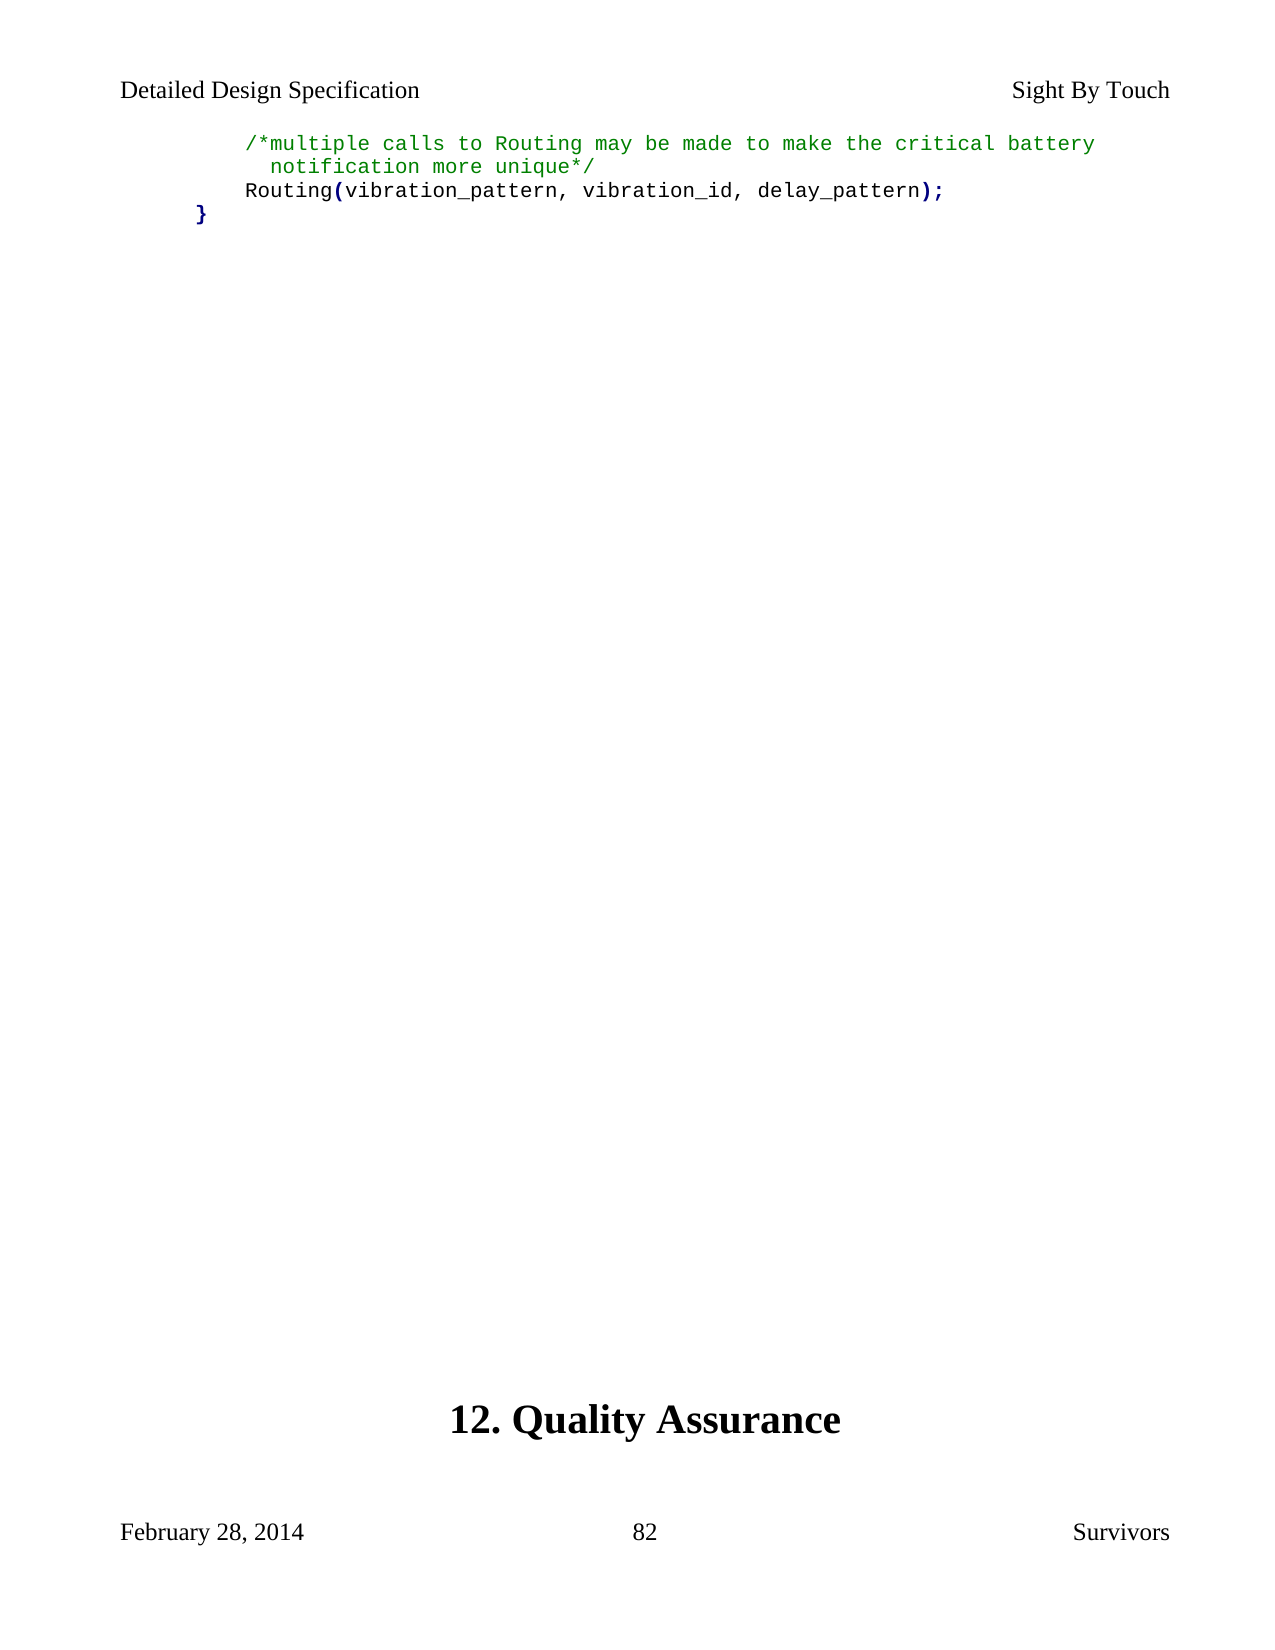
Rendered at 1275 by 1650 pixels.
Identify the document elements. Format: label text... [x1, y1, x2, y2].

text } [195, 203, 1170, 227]
text /*multiple calls to Routing may be made to make the critical battery notification more unique*/ [195, 132, 1170, 180]
subtitle 12. Quality Assurance [120, 1394, 1170, 1442]
text Routing(vibration_pattern, vibration_id, delay_pattern); [195, 180, 1170, 203]
